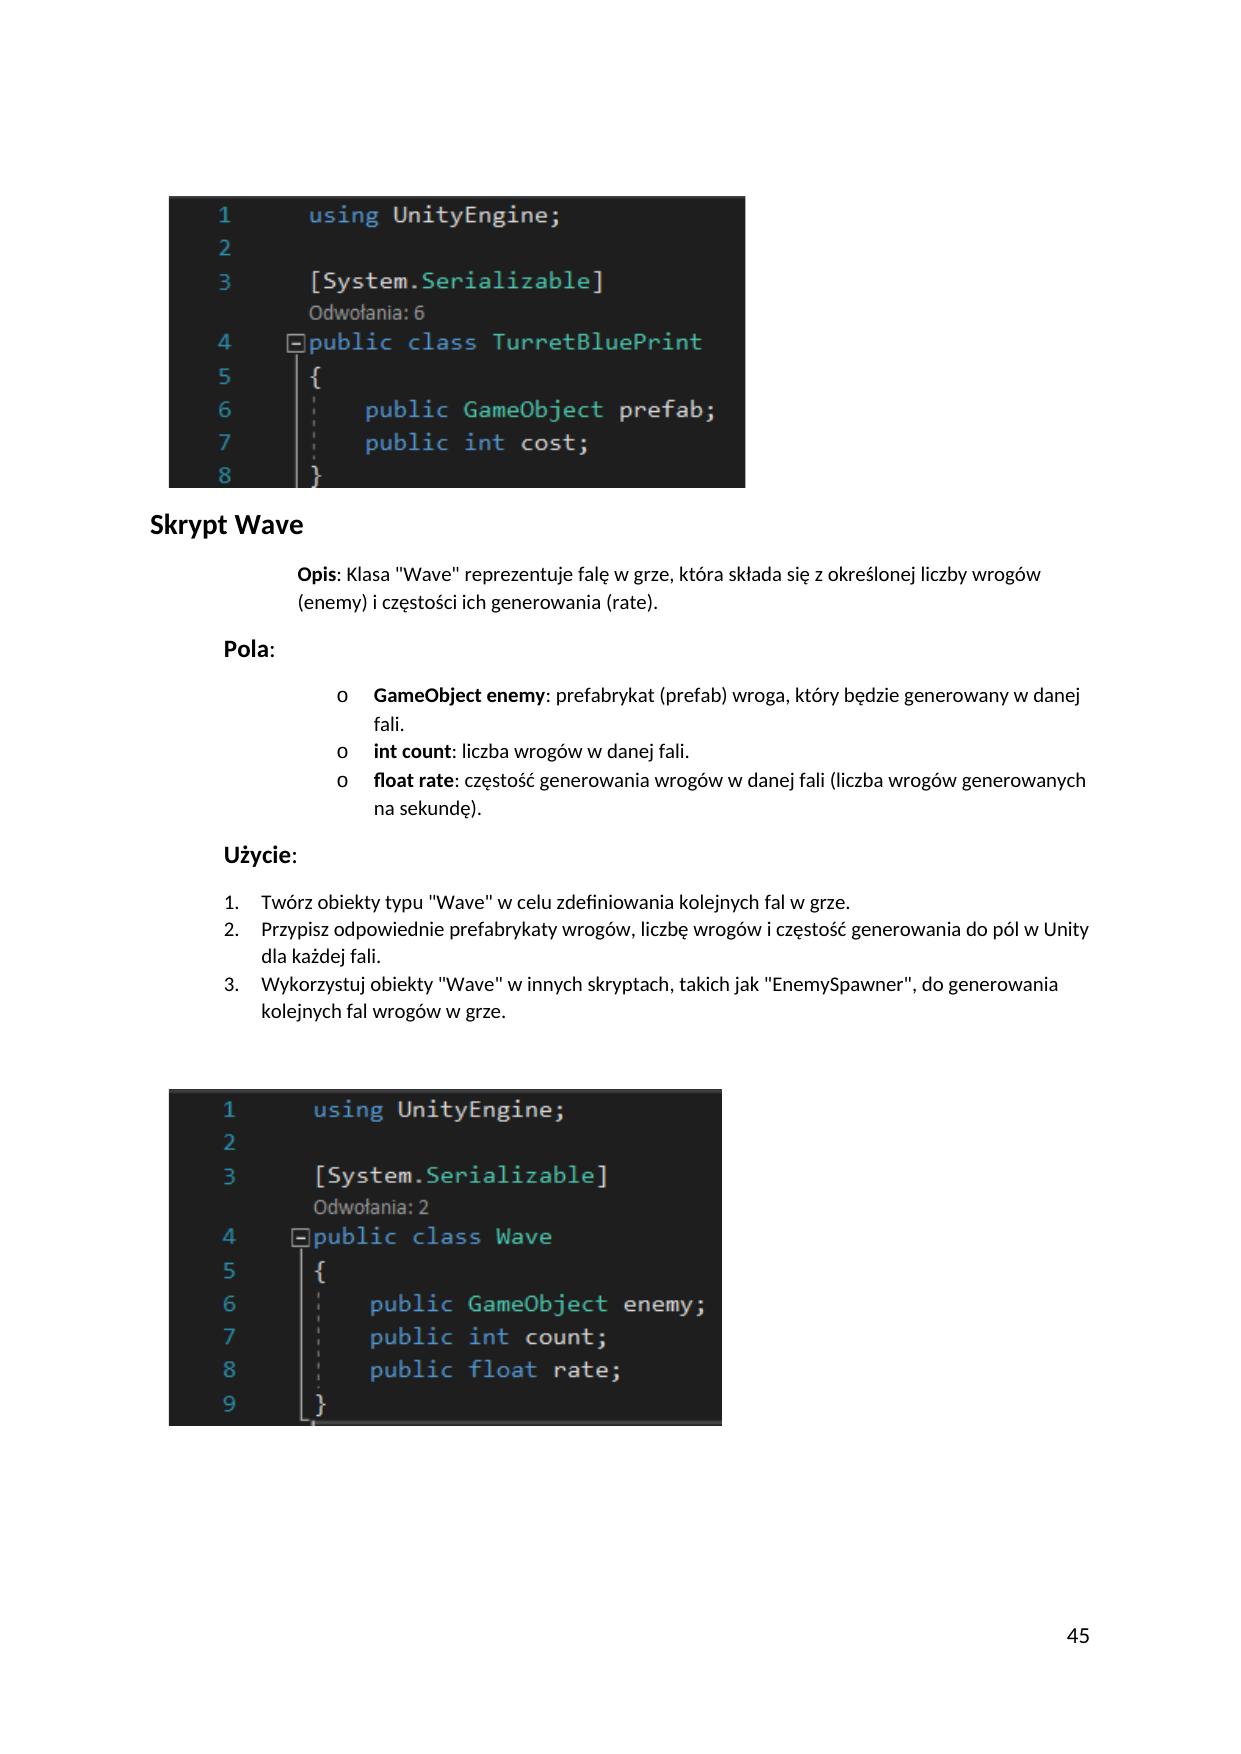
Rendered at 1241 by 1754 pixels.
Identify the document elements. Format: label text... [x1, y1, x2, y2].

text Opis: Klasa "Wave" reprezentuje falę w grze, która składa się z określonej liczby wrogów (enemy) i częstości ich generowania (rate). [297, 561, 1090, 614]
list Wykorzystuj obiekty "Wave" w innych skryptach, takich jak "EnemySpawner", do generowania kolejnych fal wrogów w grze. [224, 971, 1090, 1024]
list float rate: częstość generowania wrogów w danej fali (liczba wrogów generowanych na sekundę). [336, 767, 1090, 821]
list GameObject enemy: prefabrykat (prefab) wroga, który będzie generowany w danej fali. [336, 682, 1090, 736]
list Twórz obiekty typu "Wave" w celu zdefiniowania kolejnych fal w grze. [224, 889, 1090, 914]
text Skrypt Wave [150, 506, 1090, 542]
text Pola: [224, 633, 1090, 663]
list Przypisz odpowiednie prefabrykaty wrogów, liczbę wrogów i częstość generowania do pól w Unity dla każdej fali. [224, 916, 1090, 969]
list int count: liczba wrogów w danej fali. [336, 738, 1090, 765]
text Użycie: [224, 839, 1090, 870]
